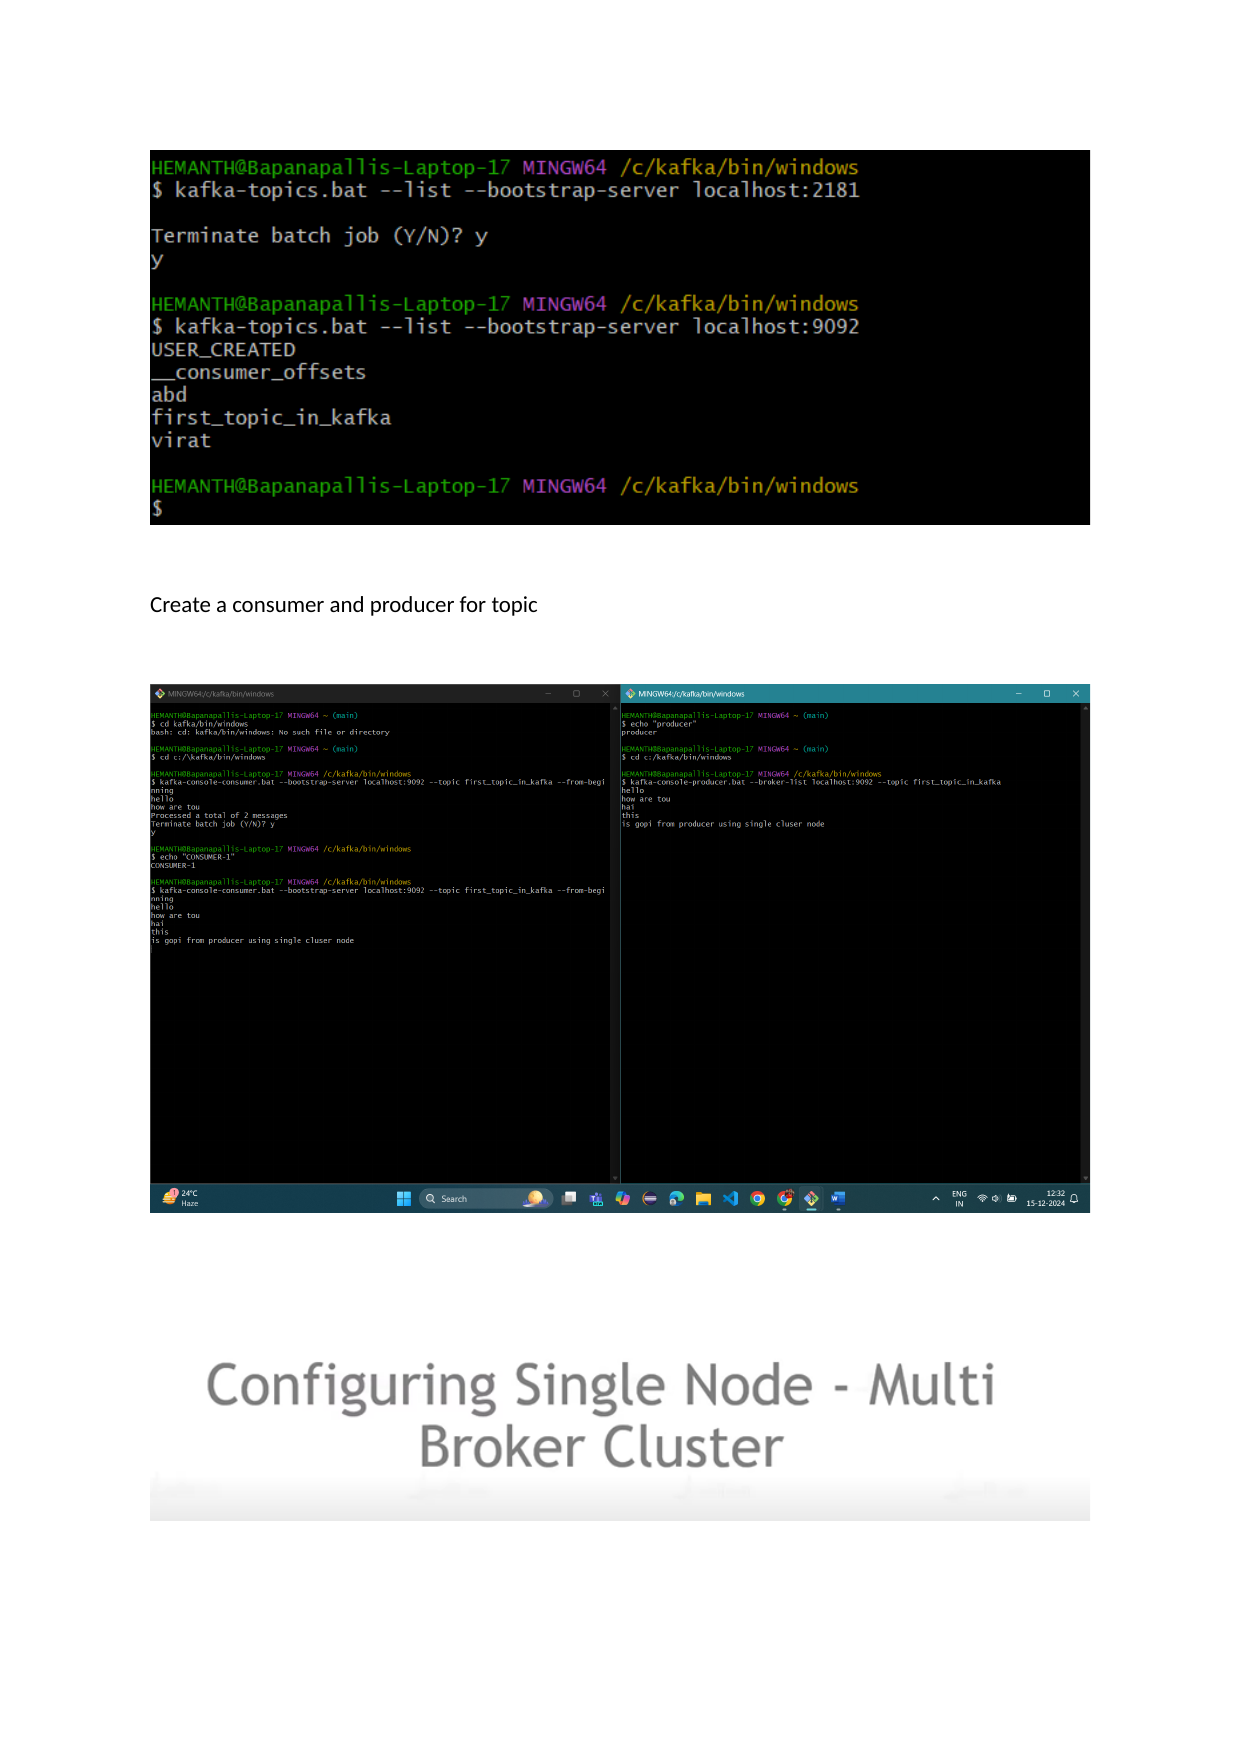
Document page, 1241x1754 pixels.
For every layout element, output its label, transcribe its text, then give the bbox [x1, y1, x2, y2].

picture [150, 1308, 1091, 1521]
picture [150, 684, 1091, 1213]
text Create a consumer and producer for topic [150, 590, 1090, 618]
picture [150, 150, 1091, 525]
